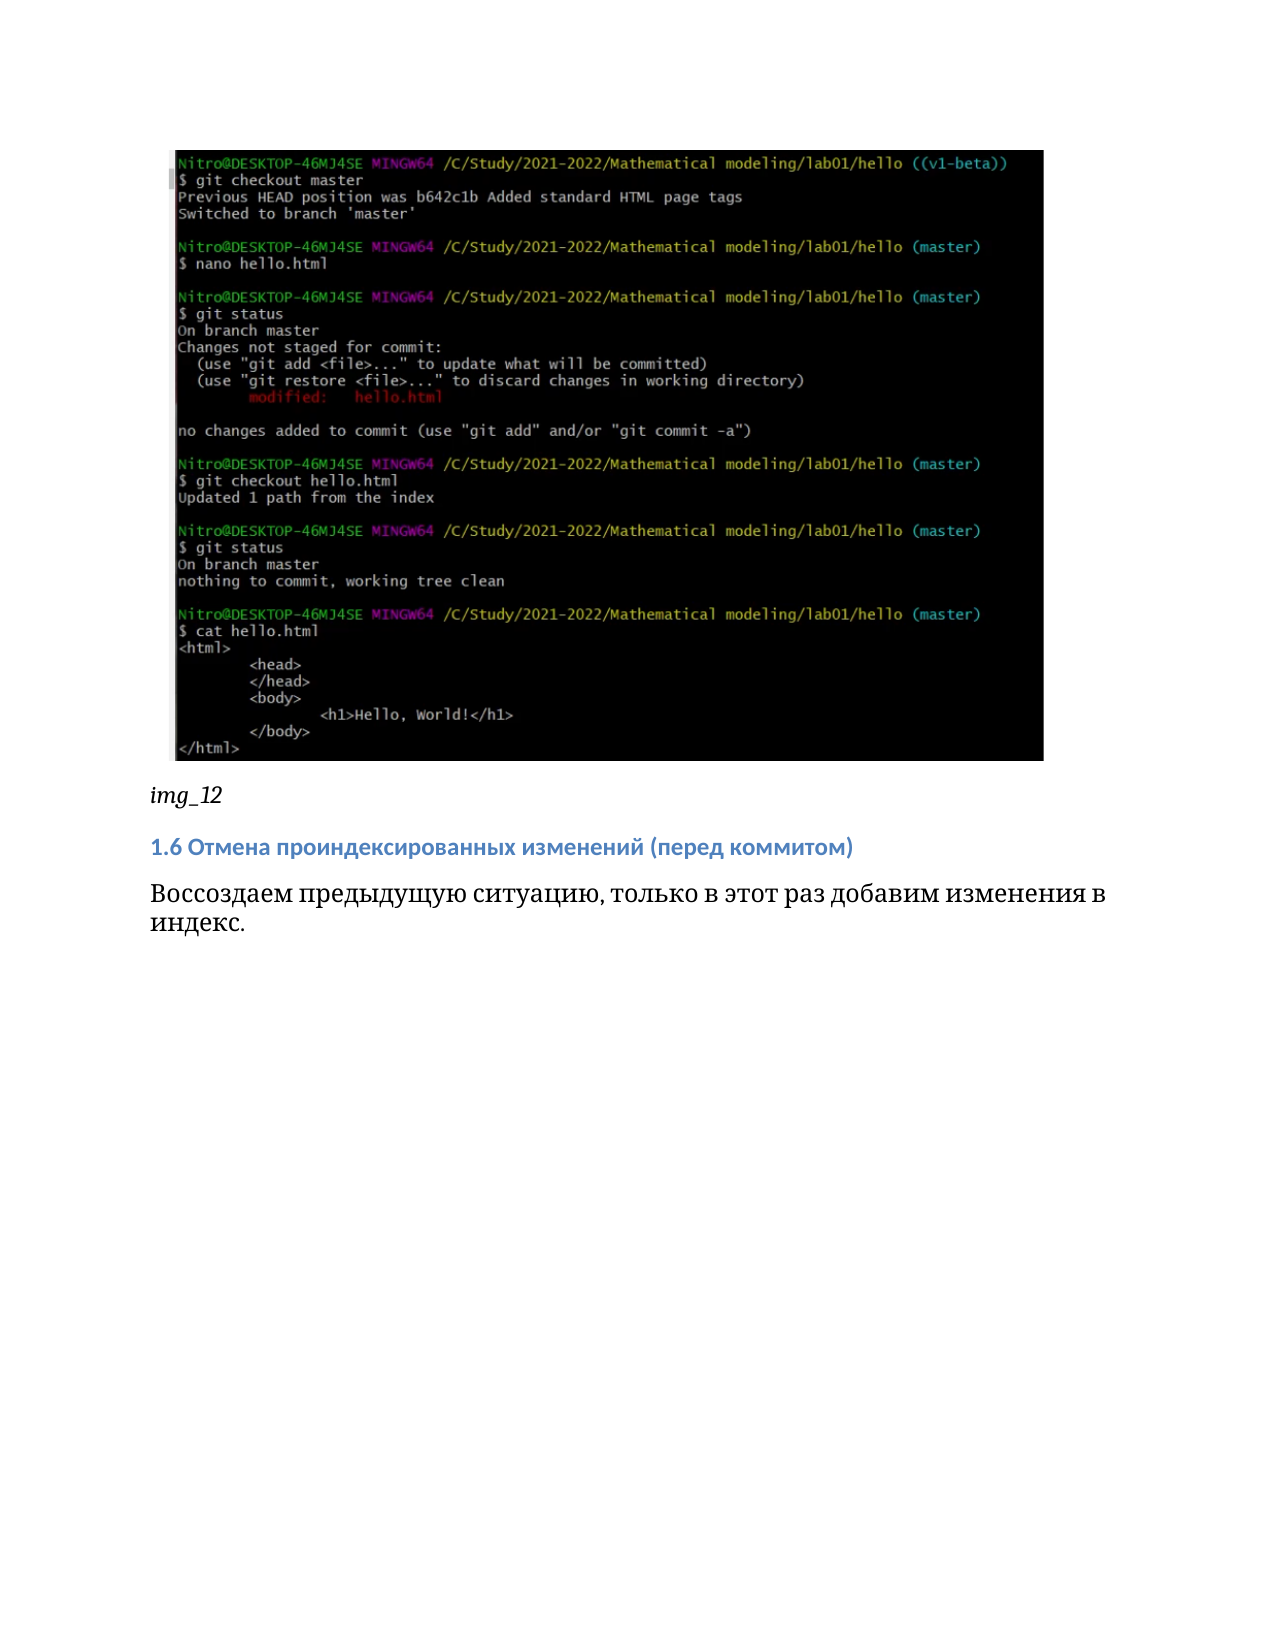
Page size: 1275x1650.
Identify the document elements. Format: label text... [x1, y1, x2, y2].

text img_12 [150, 781, 1125, 810]
subtitle 1.6 Отмена проиндексированных изменений (перед коммитом) [150, 831, 1125, 861]
picture [168, 150, 1044, 761]
text Воссоздаем предыдущую ситуацию, только в этот раз добавим изменения в индекс. [150, 880, 1125, 938]
